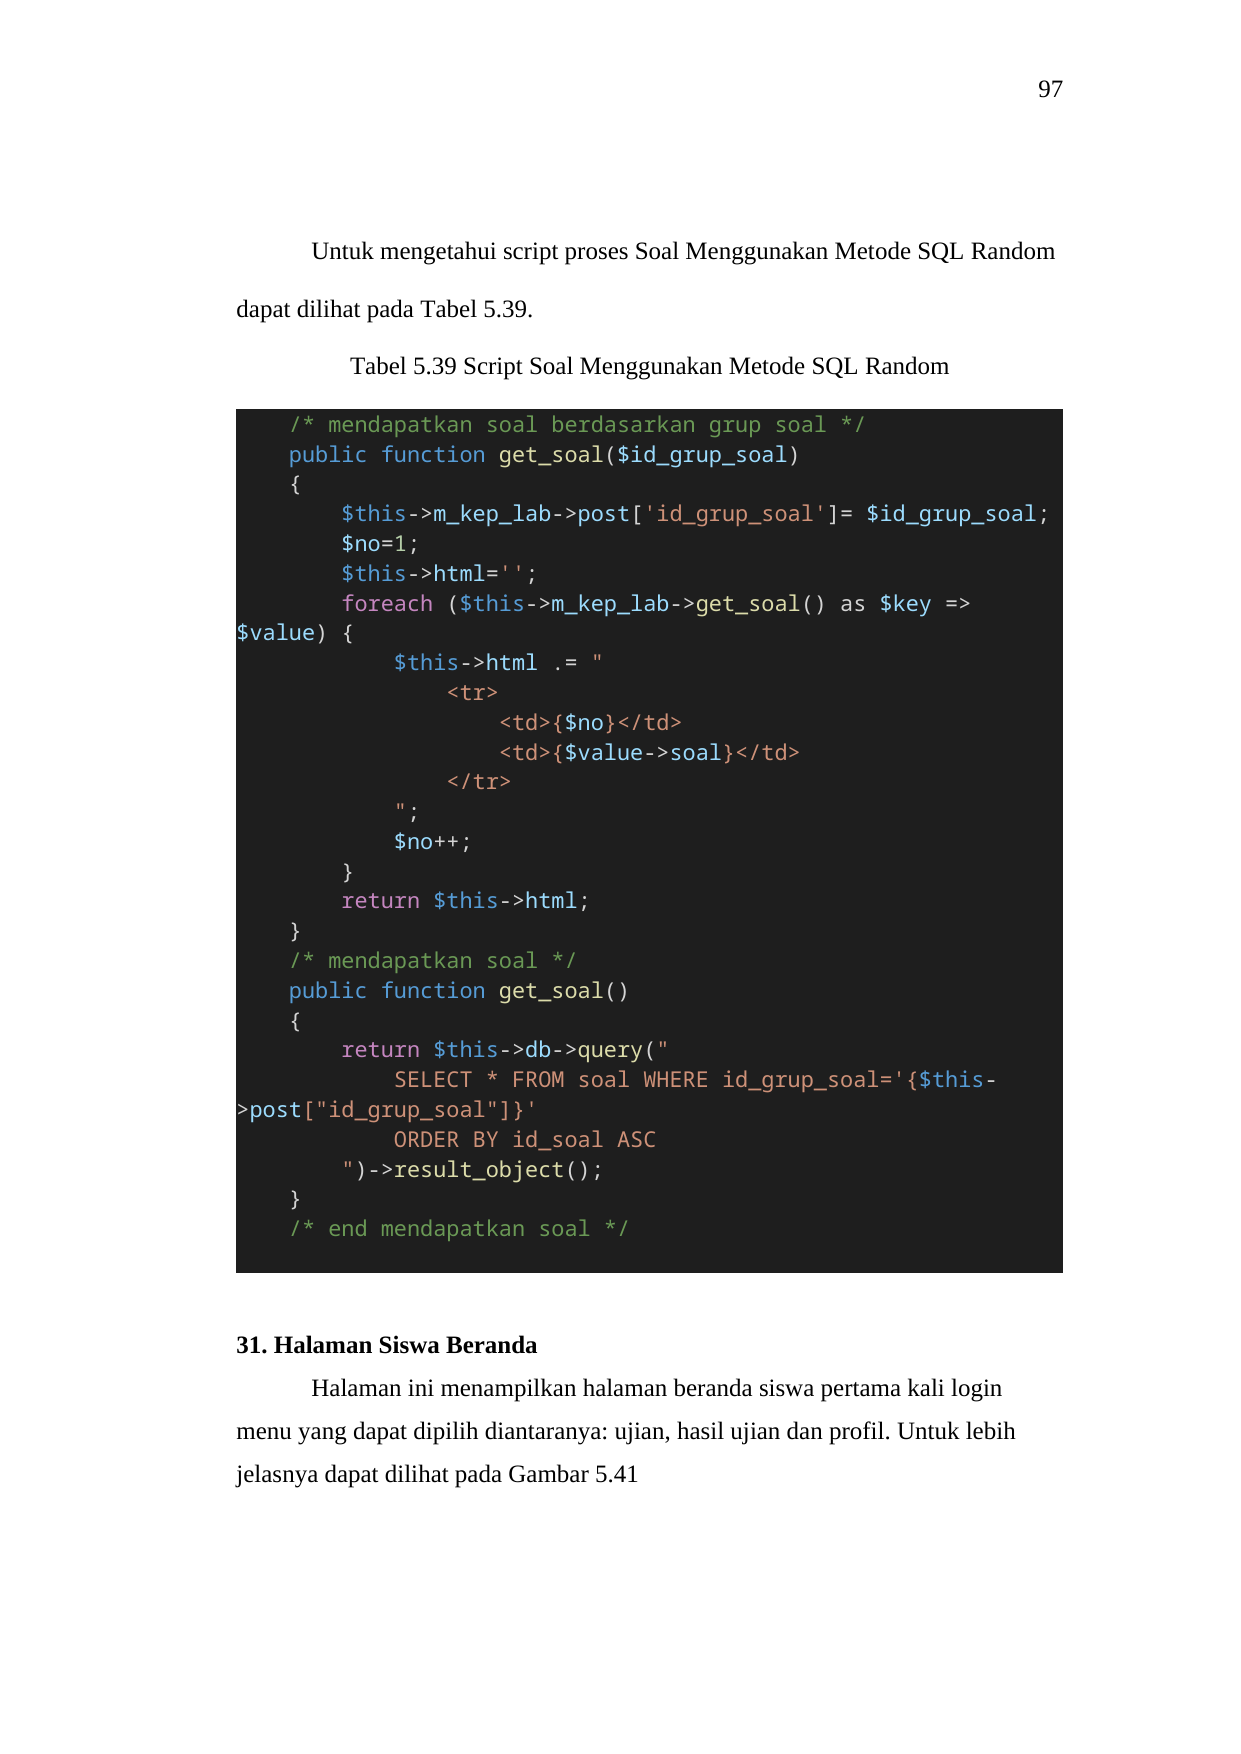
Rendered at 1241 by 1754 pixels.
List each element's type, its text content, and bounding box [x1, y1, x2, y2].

text ")->result_object(); [236, 1153, 1063, 1183]
text $this->html=''; [236, 558, 1063, 587]
text { [236, 1004, 1063, 1034]
text /* end mendapatkan soal */ [236, 1213, 1063, 1243]
text $this->html .= " [236, 647, 1063, 677]
text Untuk mengetahui script proses Soal Menggunakan Metode SQL Random dapat dilihat pada Tabel 5.39. [236, 236, 1063, 322]
text </tr> [236, 766, 1063, 796]
text $this->m_kep_lab->post['id_grup_soal']= $id_grup_soal; [236, 498, 1063, 528]
text } [236, 856, 1063, 885]
text public function get_soal($id_grup_soal) [236, 438, 1063, 468]
text ORDER BY id_soal ASC [236, 1124, 1063, 1153]
text /* mendapatkan soal */ [236, 945, 1063, 975]
text <td>{$value->soal}</td> [236, 736, 1063, 766]
text } [236, 915, 1063, 945]
text SELECT * FROM soal WHERE id_grup_soal='{$this->post["id_grup_soal"]}' [236, 1064, 1063, 1124]
text { [236, 468, 1063, 498]
text <tr> [236, 677, 1063, 707]
text 31. Halaman Siswa Beranda [236, 1330, 1063, 1359]
text /* mendapatkan soal berdasarkan grup soal */ [236, 409, 1063, 438]
text return $this->db->query(" [236, 1034, 1063, 1064]
text foreach ($this->m_kep_lab->get_soal() as $key => $value) { [236, 587, 1063, 647]
text $no=1; [236, 528, 1063, 558]
text <td>{$no}</td> [236, 707, 1063, 736]
text return $this->html; [236, 885, 1063, 915]
text "; [236, 796, 1063, 826]
text Tabel 5.39 Script Soal Menggunakan Metode SQL Random [236, 351, 1063, 380]
text public function get_soal() [236, 975, 1063, 1004]
text } [236, 1183, 1063, 1213]
text Halaman ini menampilkan halaman beranda siswa pertama kali login menu yang dapat dipilih diantaranya: ujian, hasil ujian dan profil. Untuk lebih jelasnya dapat dilihat pada Gambar 5.41 [236, 1373, 1063, 1488]
text $no++; [236, 826, 1063, 856]
